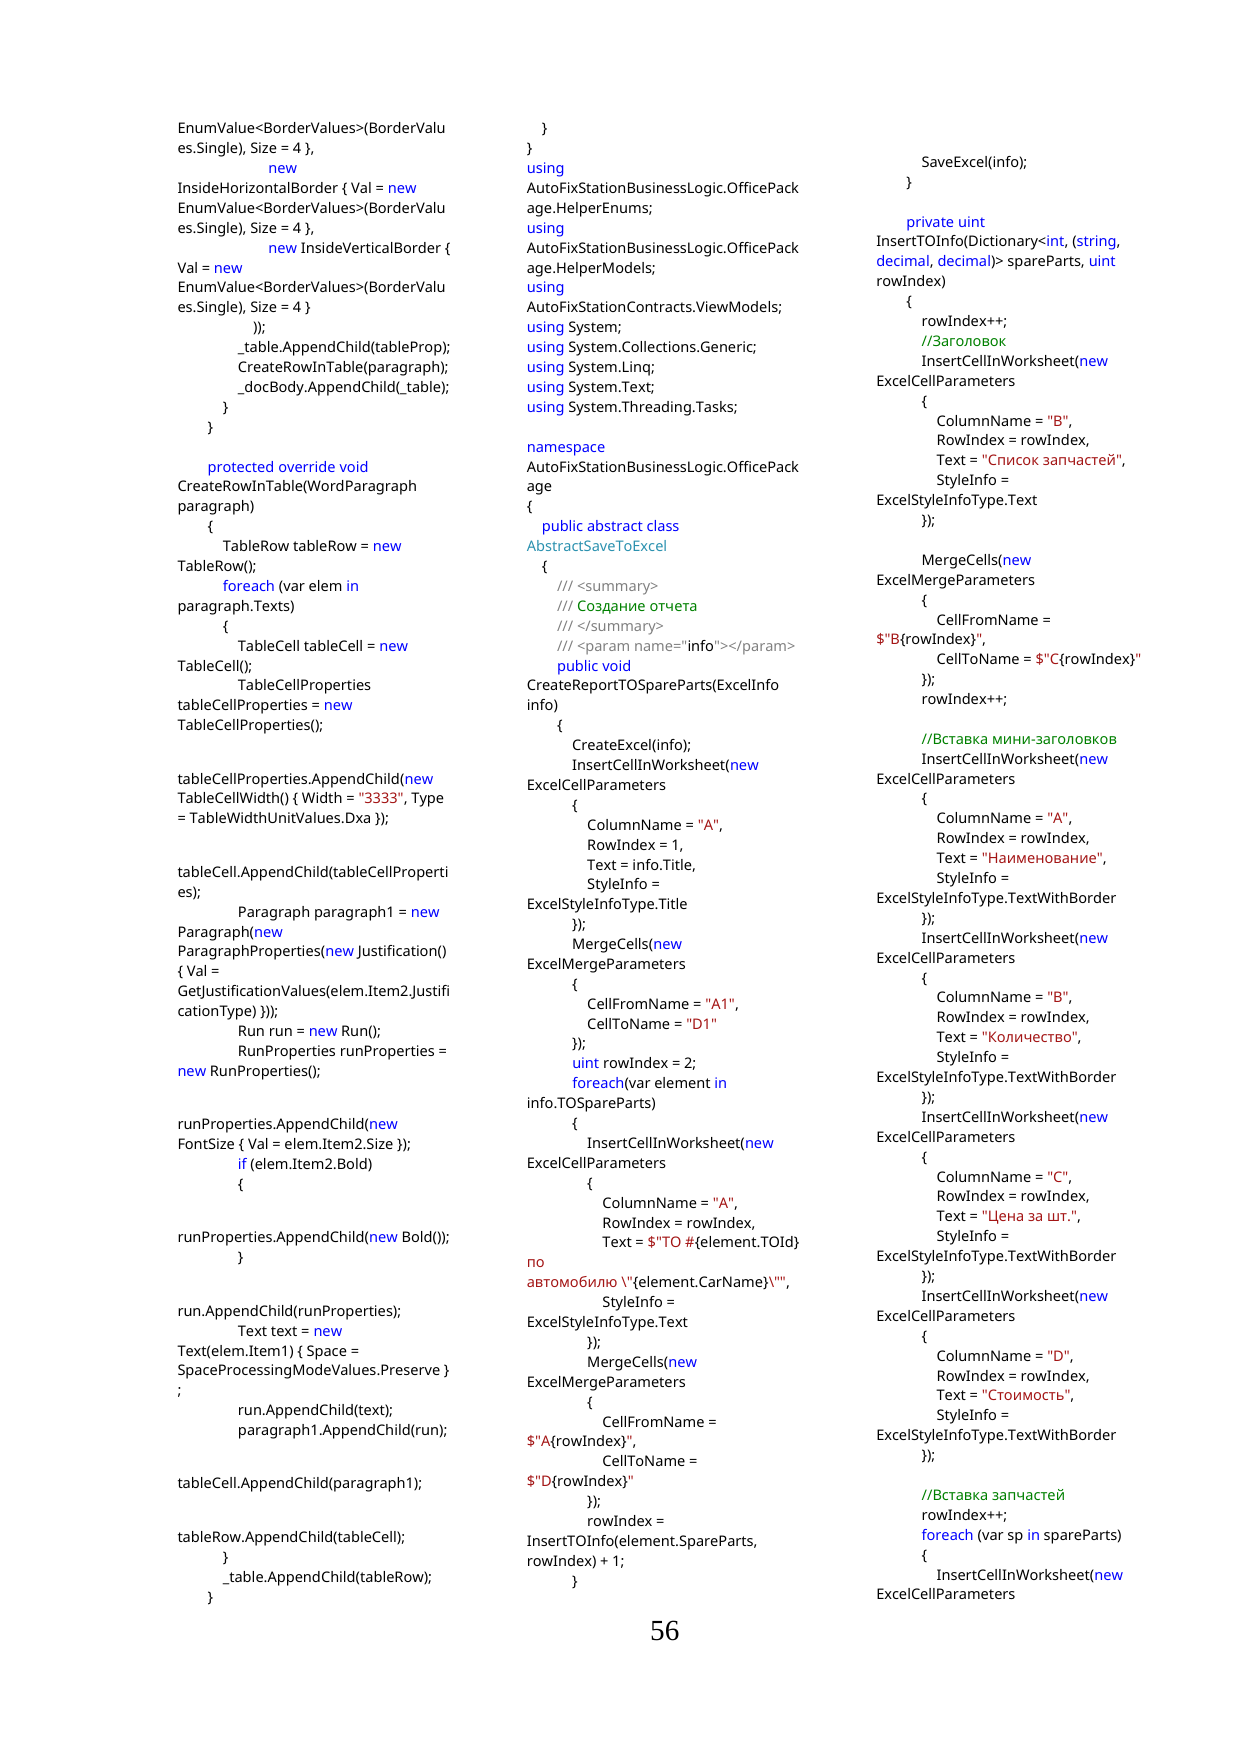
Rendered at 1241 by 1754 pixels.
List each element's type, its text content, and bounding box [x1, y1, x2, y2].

text { [177, 516, 453, 536]
text ColumnName = "A", [527, 1192, 802, 1212]
text CellFromName = $"B{rowIndex}", [876, 609, 1152, 649]
text RowIndex = rowIndex, [527, 1212, 802, 1232]
text foreach(var element in info.TOSpareParts) [527, 1073, 802, 1113]
text rowIndex++; [876, 311, 1152, 331]
text Text = info.Title, [527, 854, 802, 874]
text Paragraph paragraph1 = new Paragraph(new ParagraphProperties(new Justification() { Val = GetJustificationValues(elem.Item2.JustificationType) })); [177, 901, 453, 1021]
text { [527, 1113, 802, 1133]
text { [527, 1391, 802, 1411]
text InsertCellInWorksheet(new ExcelCellParameters [876, 1107, 1152, 1146]
text using System.Linq; [527, 357, 802, 377]
text using System; [527, 317, 802, 337]
text runProperties.AppendChild(new Bold()); [177, 1194, 453, 1247]
text namespace AutoFixStationBusinessLogic.OfficePackage [527, 436, 802, 496]
text InsertCellInWorksheet(new ExcelCellParameters [876, 1286, 1152, 1326]
text } [177, 1547, 453, 1567]
text InsertCellInWorksheet(new ExcelCellParameters [527, 755, 802, 794]
text ColumnName = "A", [527, 814, 802, 834]
text ColumnName = "B", [876, 410, 1152, 430]
text { [876, 589, 1152, 609]
text InsertCellInWorksheet(new ExcelCellParameters [527, 1133, 802, 1173]
text new BottomBorder() { Val = new EnumValue<BorderValues>(BorderValues.Single), Size = 4 }, [177, 118, 453, 158]
text } [177, 1247, 453, 1267]
text { [527, 556, 802, 576]
text }); [527, 1332, 802, 1352]
text } [527, 118, 802, 138]
text )); [177, 317, 453, 337]
text public void CreateReportTOSpareParts(ExcelInfo info) [527, 655, 802, 715]
text { [876, 1326, 1152, 1345]
text _docBody.AppendChild(_table); [177, 377, 453, 397]
text RowIndex = rowIndex, [876, 1186, 1152, 1206]
text rowIndex++; [876, 1504, 1152, 1524]
text StyleInfo = ExcelStyleInfoType.TextWithBorder [876, 868, 1152, 908]
text { [527, 715, 802, 735]
text RowIndex = rowIndex, [876, 828, 1152, 848]
text { [177, 1174, 453, 1194]
text using System.Collections.Generic; [527, 337, 802, 357]
text using AutoFixStationBusinessLogic.OfficePackage.HelperEnums; [527, 158, 802, 218]
text StyleInfo = ExcelStyleInfoType.Title [527, 874, 802, 914]
text CreateExcel(info); [527, 735, 802, 755]
text ColumnName = "D", [876, 1345, 1152, 1365]
text Text text = new Text(elem.Item1) { Space = SpaceProcessingModeValues.Preserve }; [177, 1320, 453, 1400]
text ColumnName = "C", [876, 1166, 1152, 1186]
text } [876, 172, 1152, 191]
text rowIndex++; [876, 689, 1152, 709]
text { [527, 794, 802, 814]
text CellToName = $"D{rowIndex}" [527, 1451, 802, 1491]
text //Заголовок [876, 331, 1152, 351]
text { [876, 1544, 1152, 1564]
text RunProperties runProperties = new RunProperties(); [177, 1041, 453, 1081]
text }); [876, 669, 1152, 689]
text //Вставка мини-заголовков [876, 729, 1152, 748]
text InsertCellInWorksheet(new ExcelCellParameters [876, 351, 1152, 390]
text foreach (var sp in spareParts) [876, 1524, 1152, 1544]
text }); [527, 1033, 802, 1053]
text RowIndex = 1, [527, 834, 802, 854]
text } [177, 1586, 453, 1606]
text public abstract class AbstractSaveToExcel [527, 516, 802, 556]
text { [876, 291, 1152, 311]
text //Вставка запчастей [876, 1485, 1152, 1504]
text /// <param name="info"></param> [527, 635, 802, 655]
text RowIndex = rowIndex, [876, 430, 1152, 450]
text CellToName = $"C{rowIndex}" [876, 649, 1152, 669]
text Text = "Цена за шт.", [876, 1206, 1152, 1226]
text InsertCellInWorksheet(new ExcelCellParameters [876, 1564, 1152, 1604]
text MergeCells(new ExcelMergeParameters [527, 1352, 802, 1391]
text using AutoFixStationBusinessLogic.OfficePackage.HelperModels; [527, 218, 802, 277]
text new InsideVerticalBorder { Val = new EnumValue<BorderValues>(BorderValues.Single), Size = 4 } [177, 237, 453, 317]
text }); [876, 908, 1152, 928]
text StyleInfo = ExcelStyleInfoType.TextWithBorder [876, 1047, 1152, 1087]
text uint rowIndex = 2; [527, 1053, 802, 1073]
text { [527, 974, 802, 993]
text }); [527, 1491, 802, 1511]
text StyleInfo = ExcelStyleInfoType.Text [527, 1292, 802, 1332]
text SaveExcel(info); [876, 152, 1152, 172]
text Text = "Список запчастей", [876, 450, 1152, 470]
text ColumnName = "B", [876, 987, 1152, 1007]
text foreach (var elem in paragraph.Texts) [177, 576, 453, 616]
text Text = "Количество", [876, 1027, 1152, 1047]
text _table.AppendChild(tableProp); [177, 337, 453, 357]
text { [876, 788, 1152, 808]
text } [527, 138, 802, 158]
text }); [876, 1445, 1152, 1465]
text _table.AppendChild(tableRow); [177, 1567, 453, 1586]
text TableCell tableCell = new TableCell(); [177, 635, 453, 675]
text /// <summary> [527, 576, 802, 596]
text MergeCells(new ExcelMergeParameters [876, 549, 1152, 589]
text protected override void CreateRowInTable(WordParagraph paragraph) [177, 456, 453, 516]
text Run run = new Run(); [177, 1021, 453, 1041]
text runProperties.AppendChild(new FontSize { Val = elem.Item2.Size }); [177, 1081, 453, 1154]
text MergeCells(new ExcelMergeParameters [527, 934, 802, 974]
text ColumnName = "A", [876, 808, 1152, 828]
text /// Создание отчeта [527, 596, 802, 616]
text { [876, 967, 1152, 987]
text InsertCellInWorksheet(new ExcelCellParameters [876, 748, 1152, 788]
text RowIndex = rowIndex, [876, 1007, 1152, 1027]
text { [876, 390, 1152, 410]
text TableRow tableRow = new TableRow(); [177, 536, 453, 576]
text } [177, 417, 453, 436]
text { [876, 1146, 1152, 1166]
text rowIndex = InsertTOInfo(element.SpareParts, rowIndex) + 1; [527, 1511, 802, 1571]
text StyleInfo = ExcelStyleInfoType.TextWithBorder [876, 1226, 1152, 1266]
text tableCellProperties.AppendChild(new TableCellWidth() { Width = "3333", Type = TableWidthUnitValues.Dxa }); [177, 735, 453, 828]
text tableCell.AppendChild(tableCellProperties); [177, 828, 453, 901]
text }); [876, 510, 1152, 530]
text InsertCellInWorksheet(new ExcelCellParameters [876, 928, 1152, 967]
text Text = "Наименование", [876, 848, 1152, 868]
text TableCellProperties tableCellProperties = new TableCellProperties(); [177, 675, 453, 735]
text StyleInfo = ExcelStyleInfoType.TextWithBorder [876, 1405, 1152, 1445]
text tableCell.AppendChild(paragraph1); [177, 1440, 453, 1493]
text paragraph1.AppendChild(run); [177, 1420, 453, 1440]
text }); [876, 1087, 1152, 1107]
text CellToName = "D1" [527, 1013, 802, 1033]
text if (elem.Item2.Bold) [177, 1154, 453, 1174]
text RowIndex = rowIndex, [876, 1365, 1152, 1385]
text new InsideHorizontalBorder { Val = new EnumValue<BorderValues>(BorderValues.Single), Size = 4 }, [177, 158, 453, 237]
text using System.Text; [527, 377, 802, 397]
text } [527, 1571, 802, 1590]
text StyleInfo = ExcelStyleInfoType.Text [876, 470, 1152, 510]
text run.AppendChild(text); [177, 1400, 453, 1420]
text Text = $"ТО #{element.TOId} по автомобилю \"{element.CarName}\"", [527, 1232, 802, 1292]
text private uint InsertTOInfo(Dictionary<int, (string, decimal, decimal)> spareParts, uint rowIndex) [876, 211, 1152, 291]
text }); [527, 914, 802, 934]
text { [527, 496, 802, 516]
text CreateRowInTable(paragraph); [177, 357, 453, 377]
text { [527, 1173, 802, 1192]
text Text = "Стоимость", [876, 1385, 1152, 1405]
text using AutoFixStationContracts.ViewModels; [527, 277, 802, 317]
text tableRow.AppendChild(tableCell); [177, 1493, 453, 1547]
text /// </summary> [527, 616, 802, 635]
text { [177, 616, 453, 635]
text run.AppendChild(runProperties); [177, 1267, 453, 1320]
text CellFromName = "A1", [527, 993, 802, 1013]
text CellFromName = $"A{rowIndex}", [527, 1411, 802, 1451]
text using System.Threading.Tasks; [527, 397, 802, 417]
text }); [876, 1266, 1152, 1286]
text } [177, 397, 453, 417]
